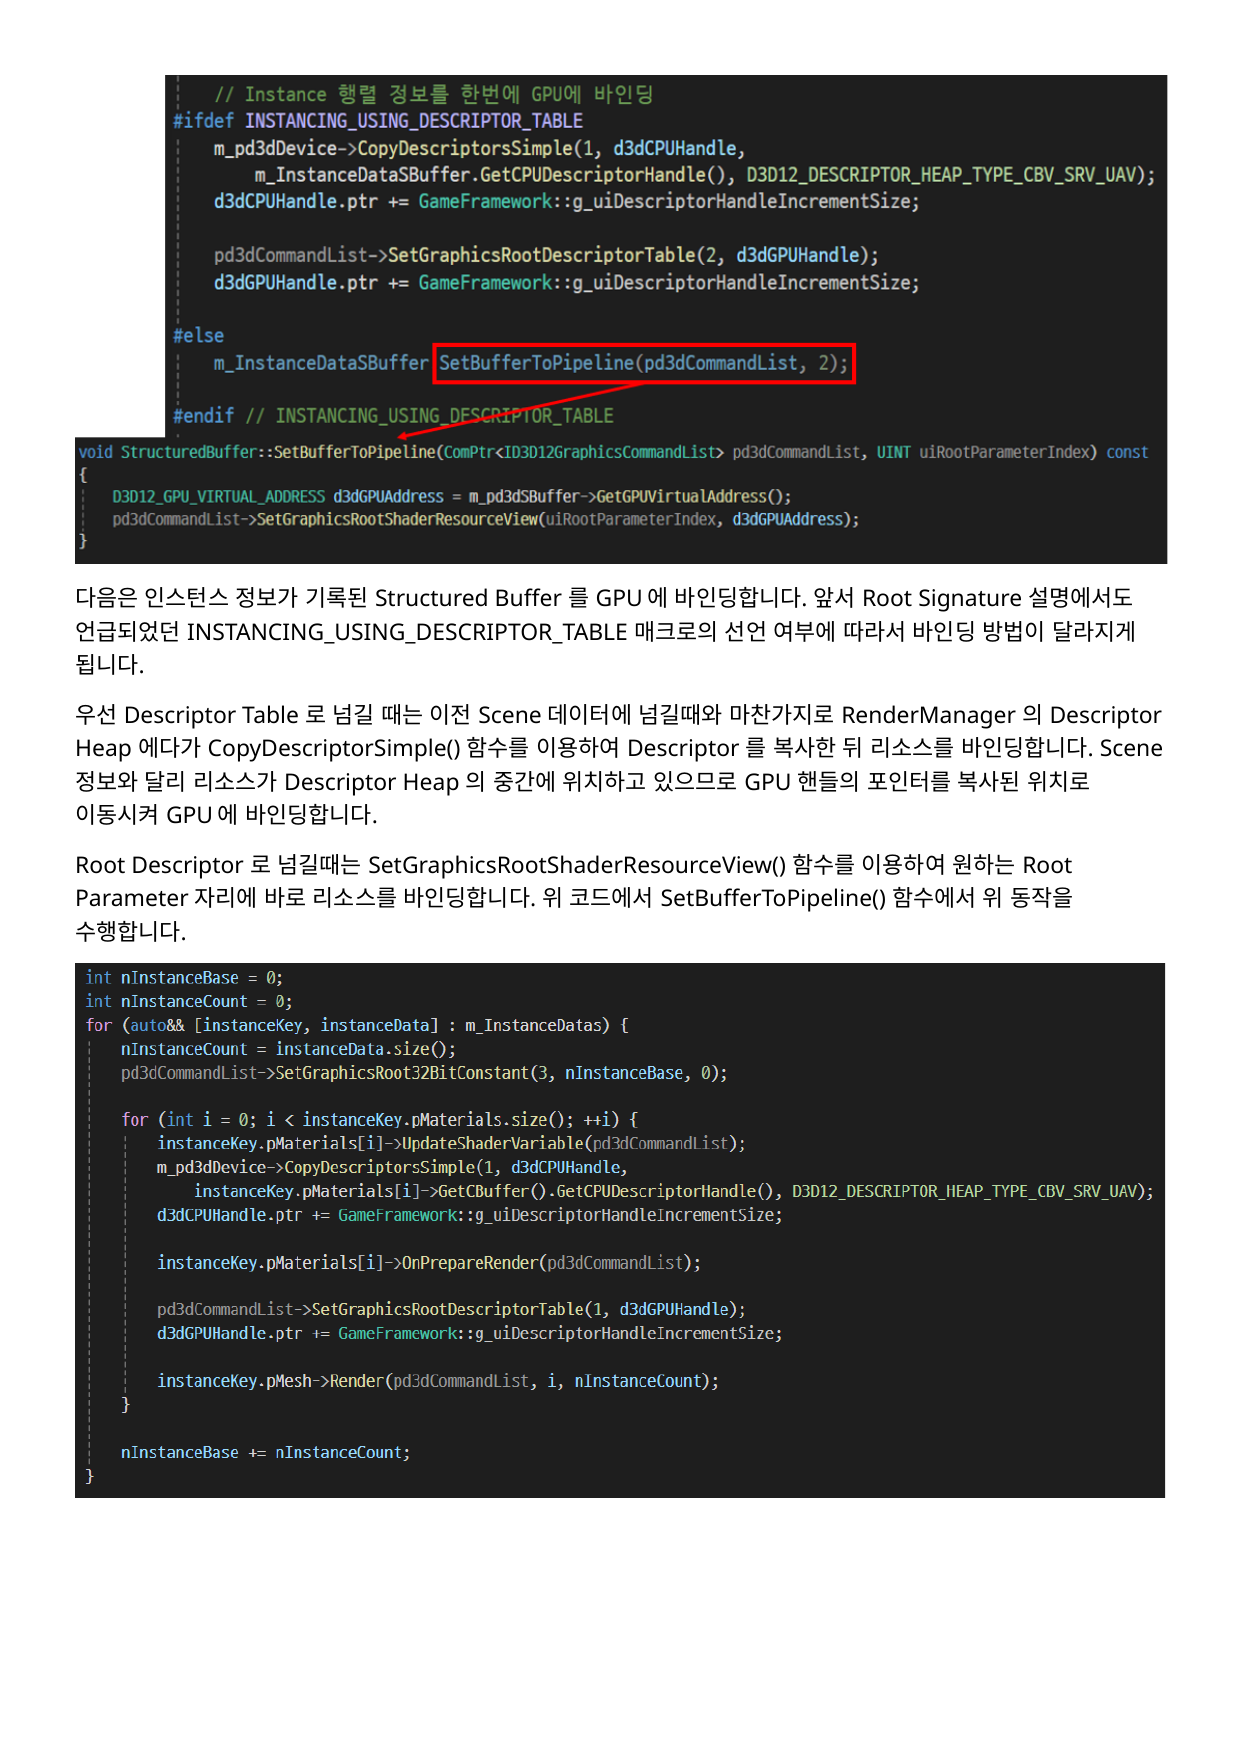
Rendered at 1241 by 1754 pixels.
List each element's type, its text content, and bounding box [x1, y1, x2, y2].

text 다음은 인스턴스 정보가 기록된 Structured Buffer 를 GPU에 바인딩합니다. 앞서 Root Signature 설명에서도 언급되었던 INSTANCING_USING_DESCRIPTOR_TABLE 매크로의 선언 여부에 따라서 바인딩 방법이 달라지게 됩니다. [75, 580, 1165, 680]
picture [75, 963, 1166, 1498]
picture [75, 75, 1168, 564]
text 우선 Descriptor Table 로 넘길 때는 이전 Scene 데이터에 넘길때와 마찬가지로 RenderManager 의 Descriptor Heap 에다가 CopyDescriptorSimple() 함수를 이용하여 Descriptor 를 복사한 뒤 리소스를 바인딩합니다. Scene 정보와 달리 리소스가 Descriptor Heap 의 중간에 위치하고 있으므로 GPU 핸들의 포인터를 복사된 위치로 이동시켜 GPU에 바인딩합니다. [75, 697, 1165, 830]
text Root Descriptor 로 넘길때는 SetGraphicsRootShaderResourceView() 함수를 이용하여 원하는 Root Parameter 자리에 바로 리소스를 바인딩합니다. 위 코드에서 SetBufferToPipeline() 함수에서 위 동작을 수행합니다. [75, 847, 1165, 947]
